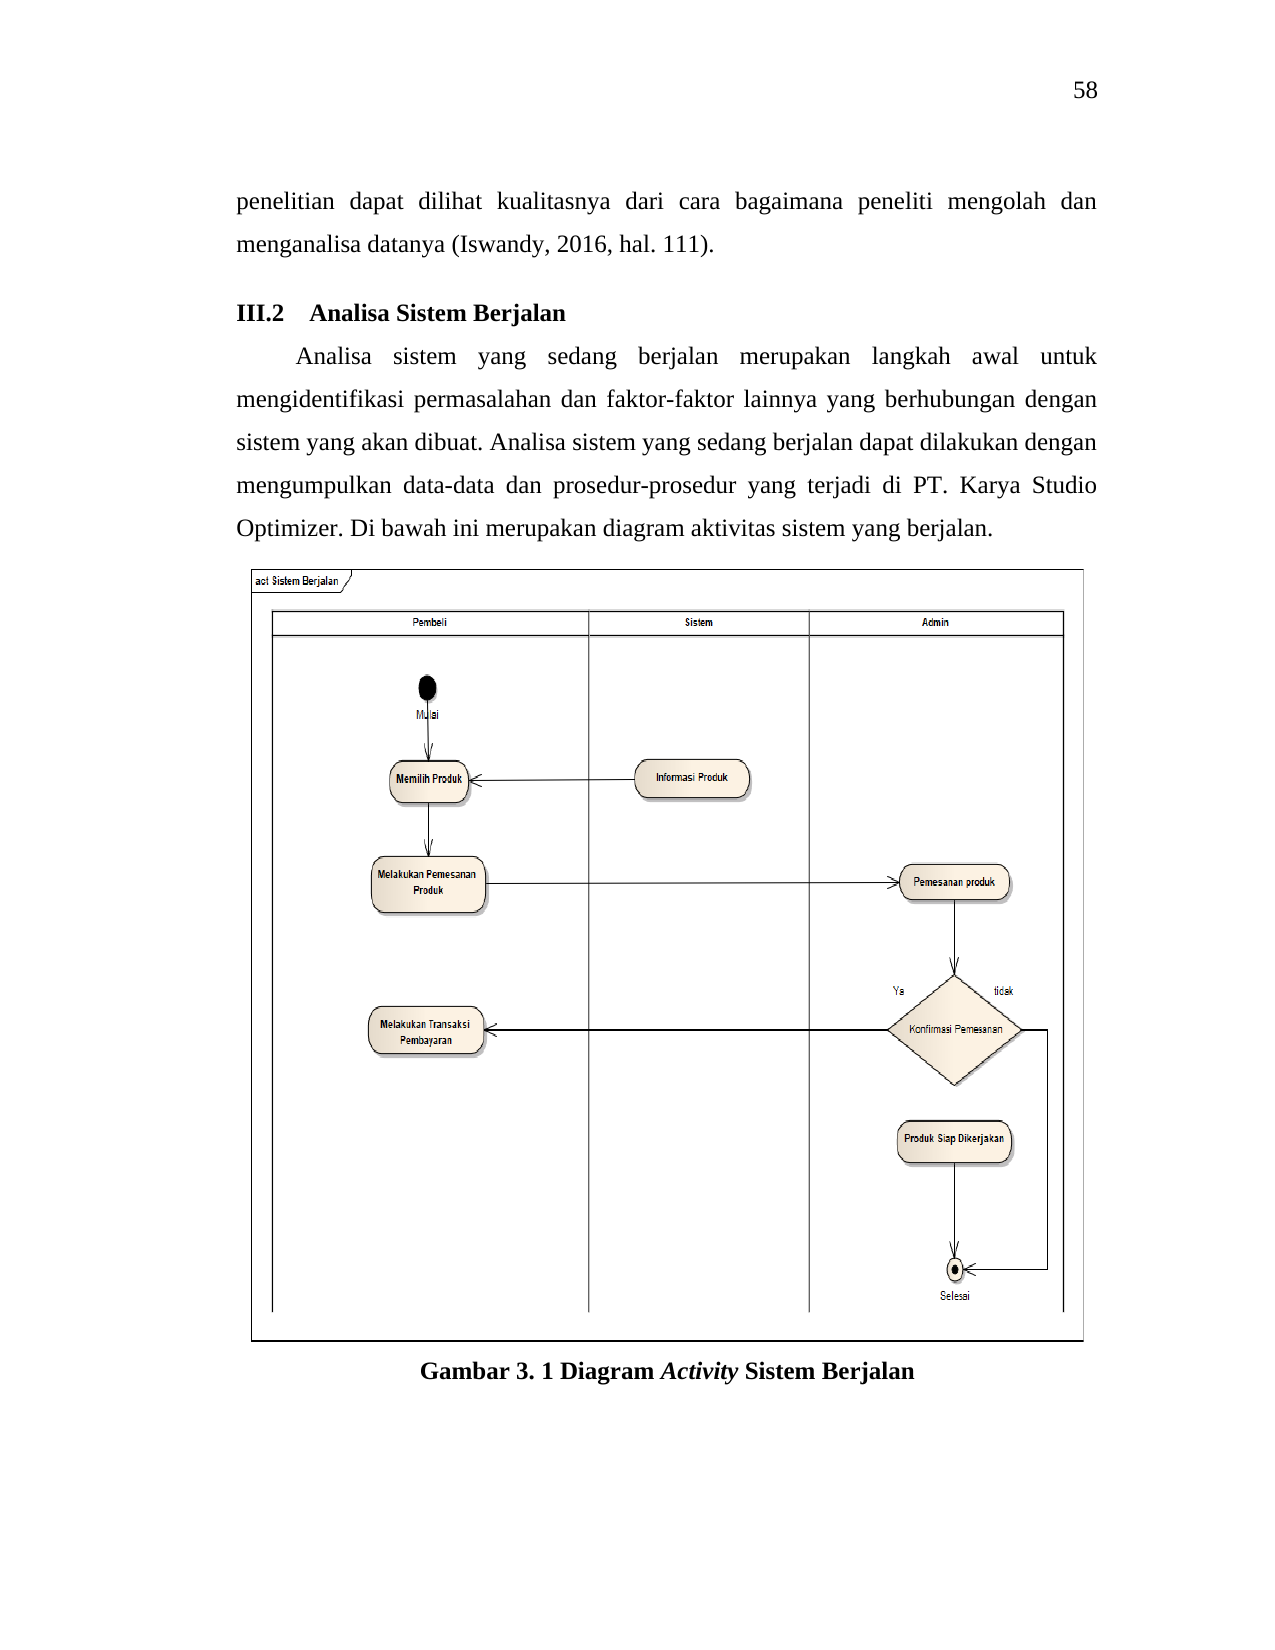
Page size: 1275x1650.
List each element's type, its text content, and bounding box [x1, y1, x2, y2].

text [236, 186, 1098, 258]
subtitle Analisa Sistem Berjalan [236, 298, 1098, 326]
picture [250, 568, 1084, 1342]
text Analisa sistem yang sedang berjalan merupakan langkah awal untuk mengidentifikasi permasalahan dan faktor-faktor lainnya yang berhubungan dengan sistem yang akan dibuat. Analisa sistem yang sedang berjalan dapat dilakukan dengan mengumpulkan data-data dan prosedur-prosedur yang terjadi di PT. Karya Studio Optimizer. Di bawah ini merupakan diagram aktivitas sistem yang berjalan. [236, 341, 1098, 542]
